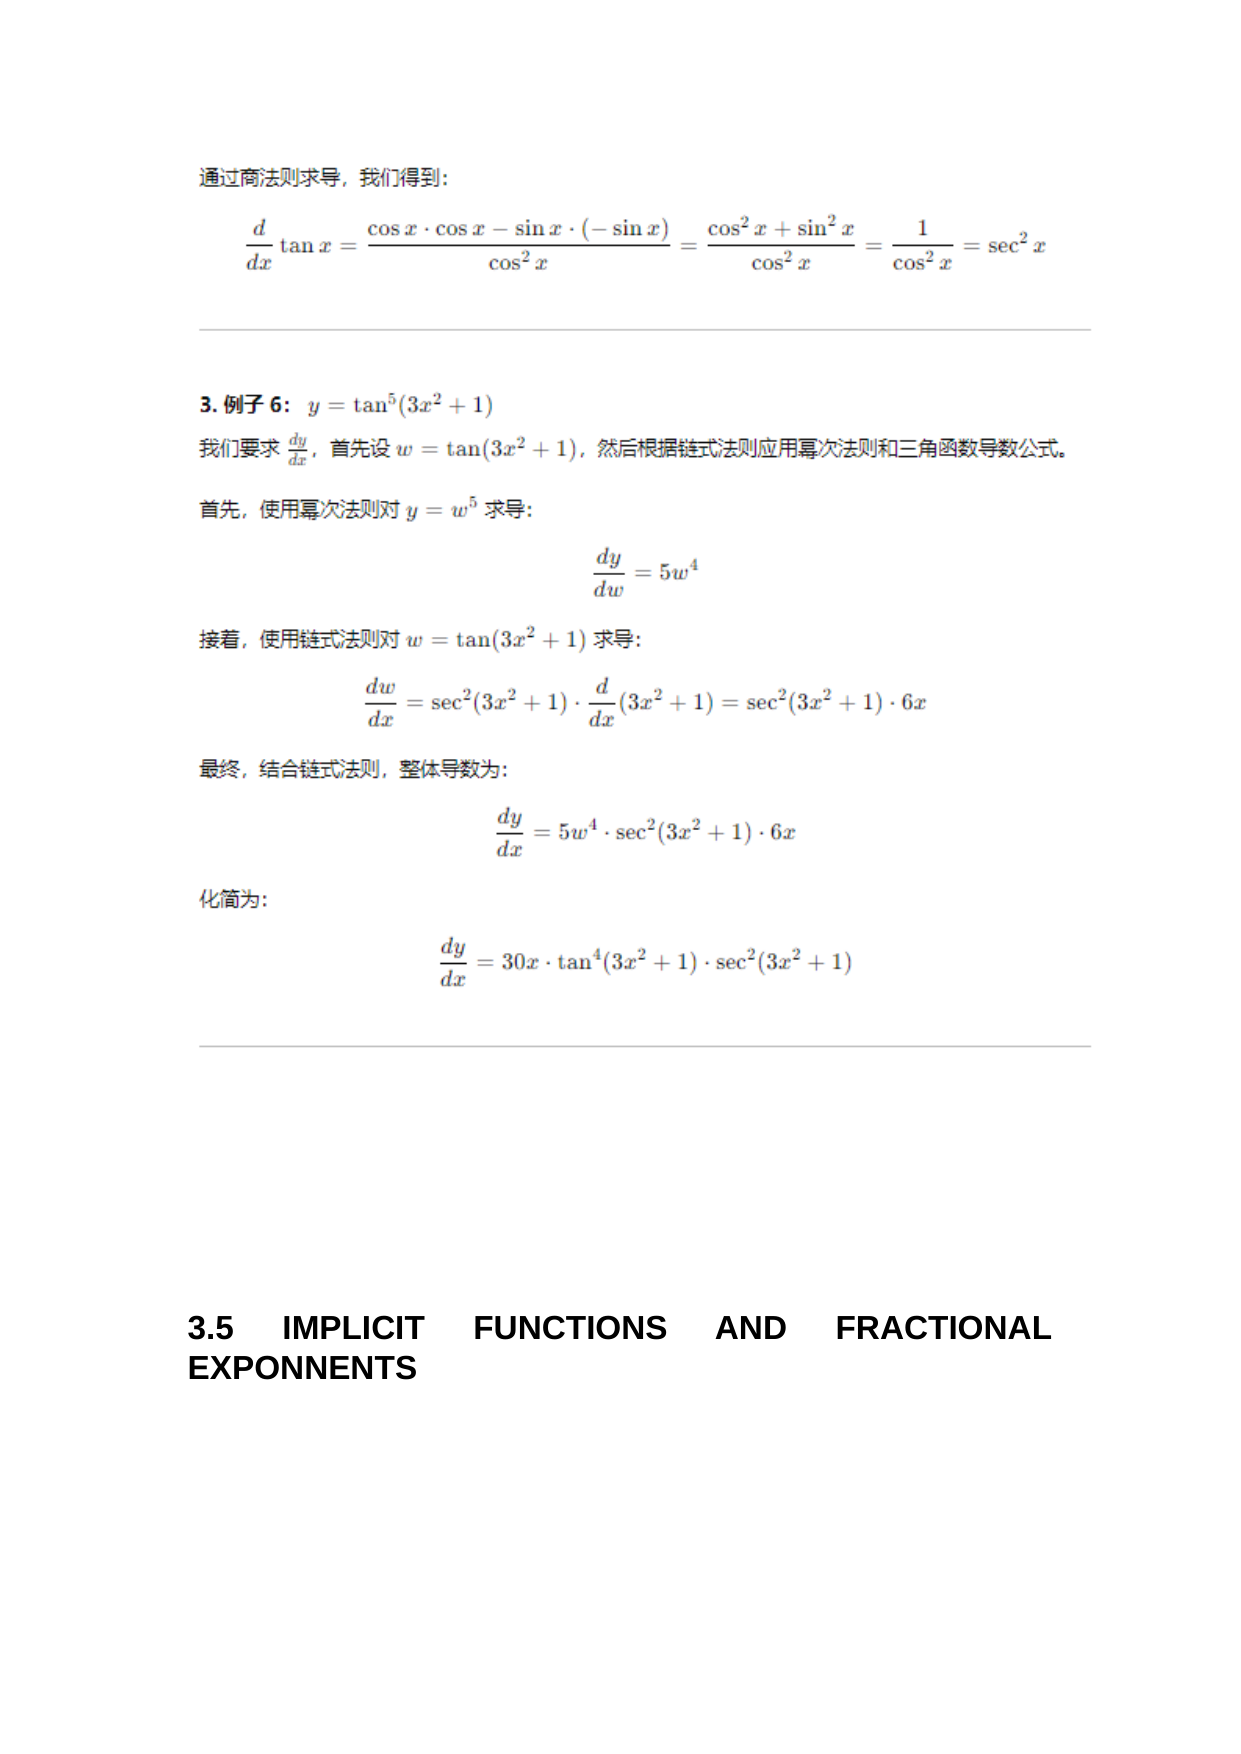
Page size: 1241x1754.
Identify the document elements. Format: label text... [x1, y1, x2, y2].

picture [187, 151, 1168, 1060]
subtitle 3.5 IMPLICIT FUNCTIONS AND FRACTIONAL EXPONNENTS [187, 1307, 1053, 1388]
